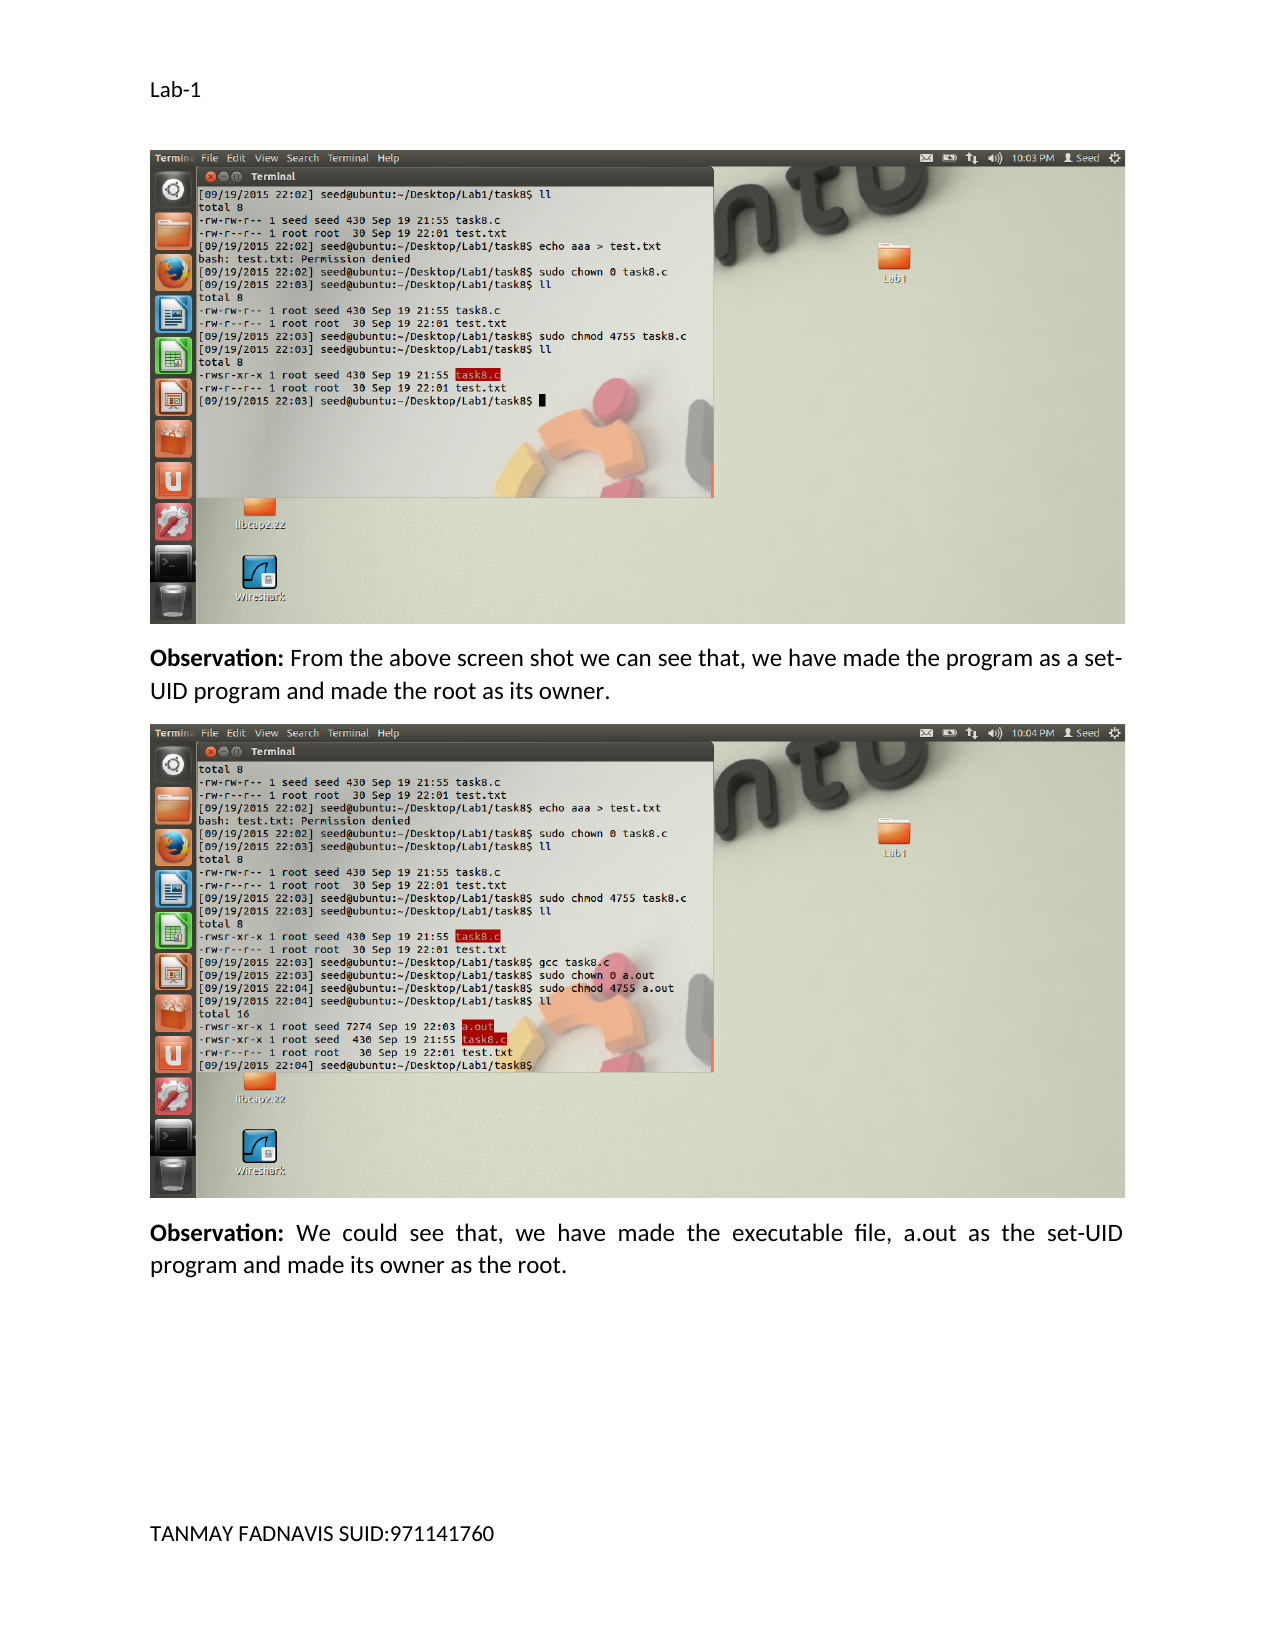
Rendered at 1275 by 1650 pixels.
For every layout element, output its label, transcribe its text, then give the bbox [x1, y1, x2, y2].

text Observation: From the above screen shot we can see that, we have made the program as a set-UID program and made the root as its owner. [150, 642, 1125, 706]
picture [150, 724, 1125, 1198]
picture [150, 150, 1125, 624]
text Observation: We could see that, we have made the executable file, a.out as the set-UID program and made its owner as the root. [150, 1217, 1125, 1280]
